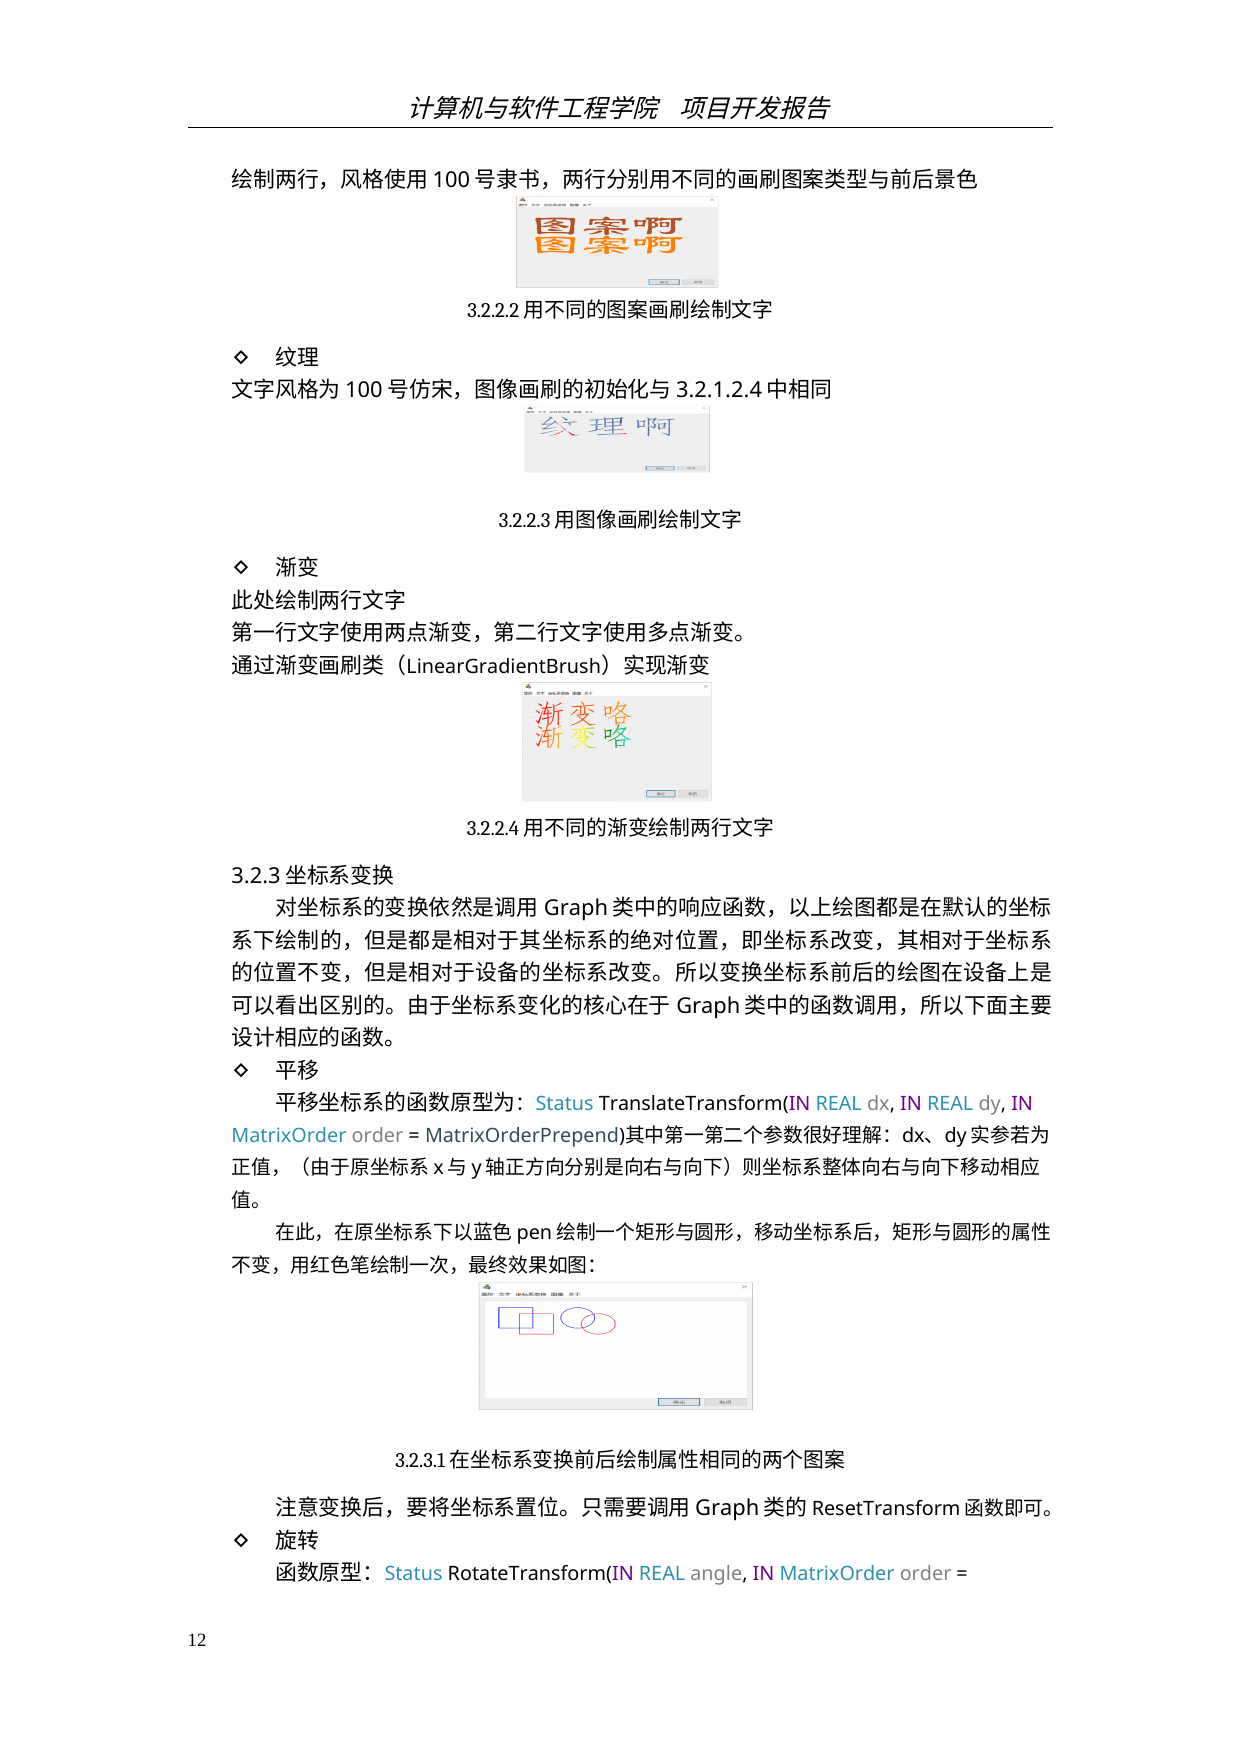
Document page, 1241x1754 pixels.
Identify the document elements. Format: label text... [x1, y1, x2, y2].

list 第一行文字使用两点渐变，第二行文字使用多点渐变。 [187, 615, 1053, 647]
text 3.2.2.3用图像画刷绘制文字 [187, 502, 1053, 534]
list 平移 [231, 1052, 1053, 1085]
text 对坐标系的变换依然是调用Graph类中的响应函数，以上绘图都是在默认的坐标系下绘制的，但是都是相对于其坐标系的绝对位置，即坐标系改变，其相对于坐标系的位置不变，但是相对于设备的坐标系改变。所以变换坐标系前后的绘图在设备上是可以看出区别的。由于坐标系变化的核心在于Graph类中的函数调用，所以下面主要设计相应的函数。 [231, 890, 1053, 1052]
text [231, 1555, 1053, 1587]
list 通过渐变画刷类（LinearGradientBrush）实现渐变 [187, 647, 1053, 680]
text 3.2.3坐标系变换 [231, 857, 1053, 890]
text 在此，在原坐标系下以蓝色pen绘制一个矩形与圆形，移动坐标系后，矩形与圆形的属性不变，用红色笔绘制一次，最终效果如图： [231, 1215, 1053, 1280]
list 绘制两行，风格使用100号隶书，两行分别用不同的画刷图案类型与前后景色 [187, 162, 1053, 194]
list 注意变换后，要将坐标系置位。只需要调用Graph类的ResetTransform函数即可。 [275, 1490, 1053, 1522]
text 3.2.2.4 用不同的渐变绘制两行文字 [187, 810, 1053, 842]
list 渐变 [231, 550, 1053, 582]
text 文字风格为100号仿宋，图像画刷的初始化与3.2.1.2.4中相同 [231, 372, 1053, 404]
list 旋转 [231, 1522, 1053, 1555]
text 3.2.3.1 在坐标系变换前后绘制属性相同的两个图案 [187, 1442, 1053, 1475]
text 平移坐标系的函数原型为：Status TranslateTransform(IN REAL dx, IN REAL dy, IN MatrixOrder order = MatrixOrderPrepend)其中第一第二个参数很好理解：dx、dy实参若为正值，（由于原坐标系x与y轴正方向分别是向右与向下）则坐标系整体向右与向下移动相应值。 [231, 1085, 1053, 1215]
list 此处绘制两行文字 [187, 582, 1053, 615]
text 3.2.2.2用不同的图案画刷绘制文字 [187, 292, 1053, 324]
list 纹理 [231, 339, 1053, 372]
